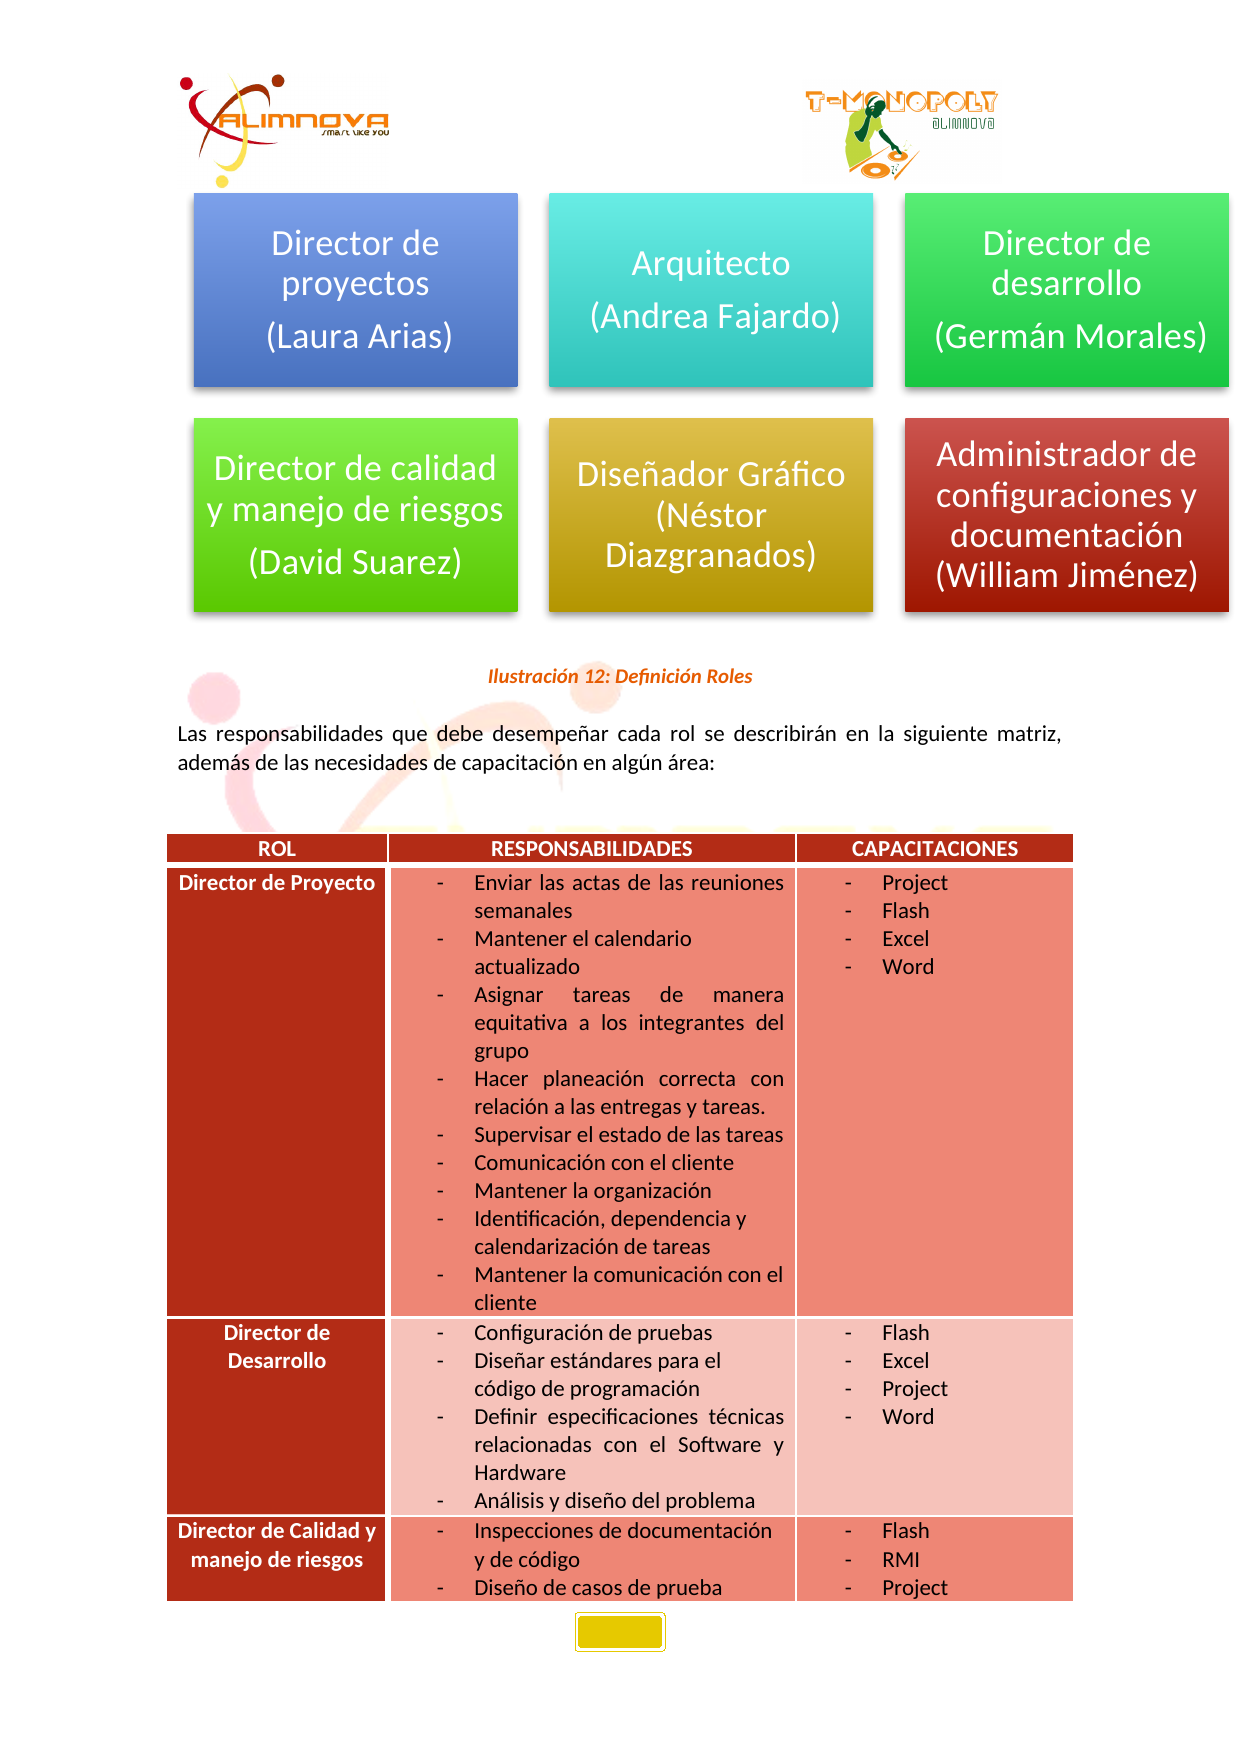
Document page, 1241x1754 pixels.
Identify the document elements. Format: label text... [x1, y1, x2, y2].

table_header RESPONSABILIDADES [389, 834, 795, 862]
picture [802, 79, 1002, 184]
table_cell Flash Excel Project Word [797, 1319, 1073, 1514]
table_cell Director de Calidad y manejo de riesgos [167, 1517, 385, 1601]
table_cell Enviar las actas de las reuniones semanales Mantener el calendario actualizado Asignar tareas de manera equitativa a los integrantes del grupo Hacer planeación correcta con relación a las entregas y tareas. Supervisar el estado de las tareas Comunicación con el cliente Mantener la organización Identificación, dependencia y calendarización de tareas Mantener la comunicación con el cliente [391, 868, 795, 1316]
table_cell Director de Proyecto [167, 868, 385, 1316]
table_header CAPACITACIONES [797, 834, 1073, 862]
table_cell Configuración de pruebas Diseñar estándares para el código de programación Definir especificaciones técnicas relacionadas con el Software y Hardware Análisis y diseño del problema [391, 1319, 795, 1514]
picture [177, 73, 389, 189]
text Las responsabilidades que debe desempeñar cada rol se describirán en la siguiente matriz, además de las necesidades de capacitación en algún área: [177, 719, 1063, 776]
table_cell Project Flash Excel Word [797, 868, 1073, 1316]
table_cell Flash RMI Project Word [797, 1517, 1073, 1601]
text Ilustración 12: Definición Roles [177, 664, 1063, 689]
table_cell Director de Desarrollo [167, 1319, 385, 1514]
table_header ROL [167, 834, 387, 862]
